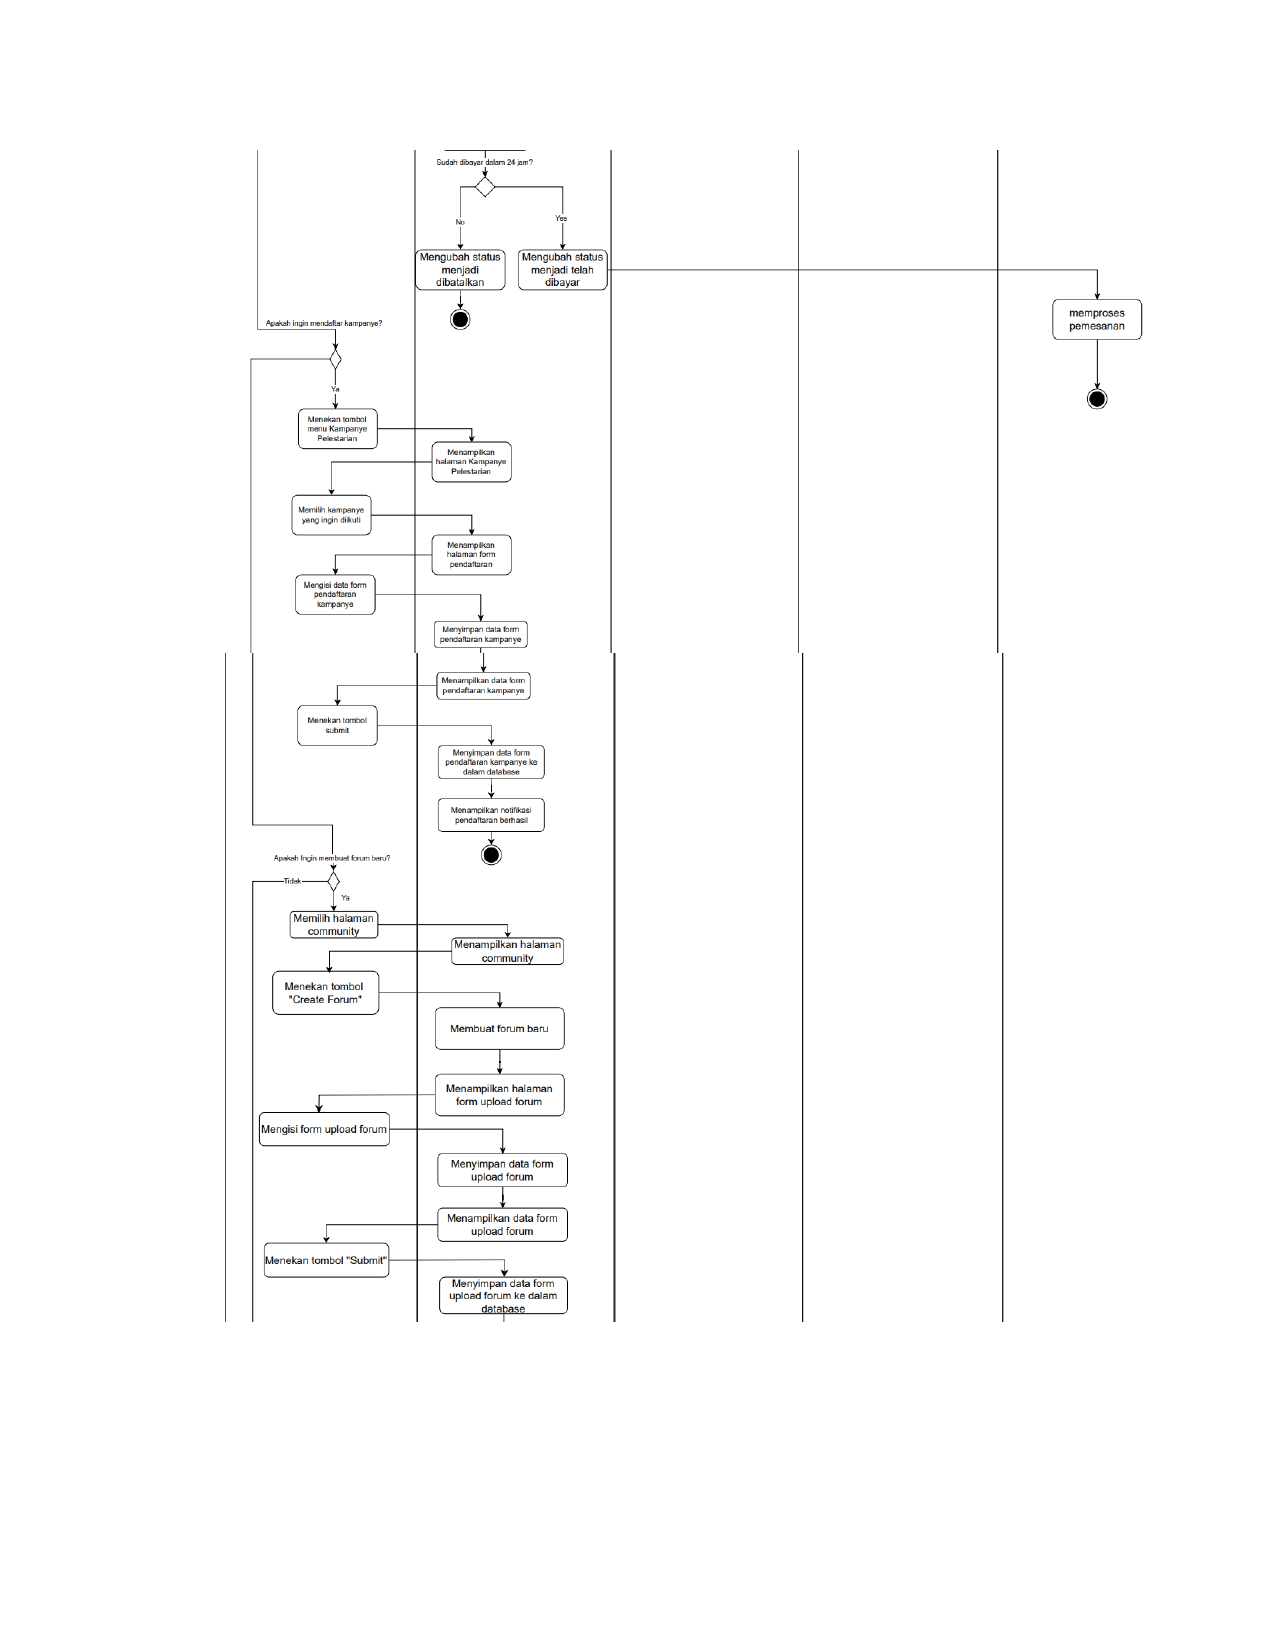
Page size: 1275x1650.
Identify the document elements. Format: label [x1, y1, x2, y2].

picture [225, 150, 1200, 1322]
